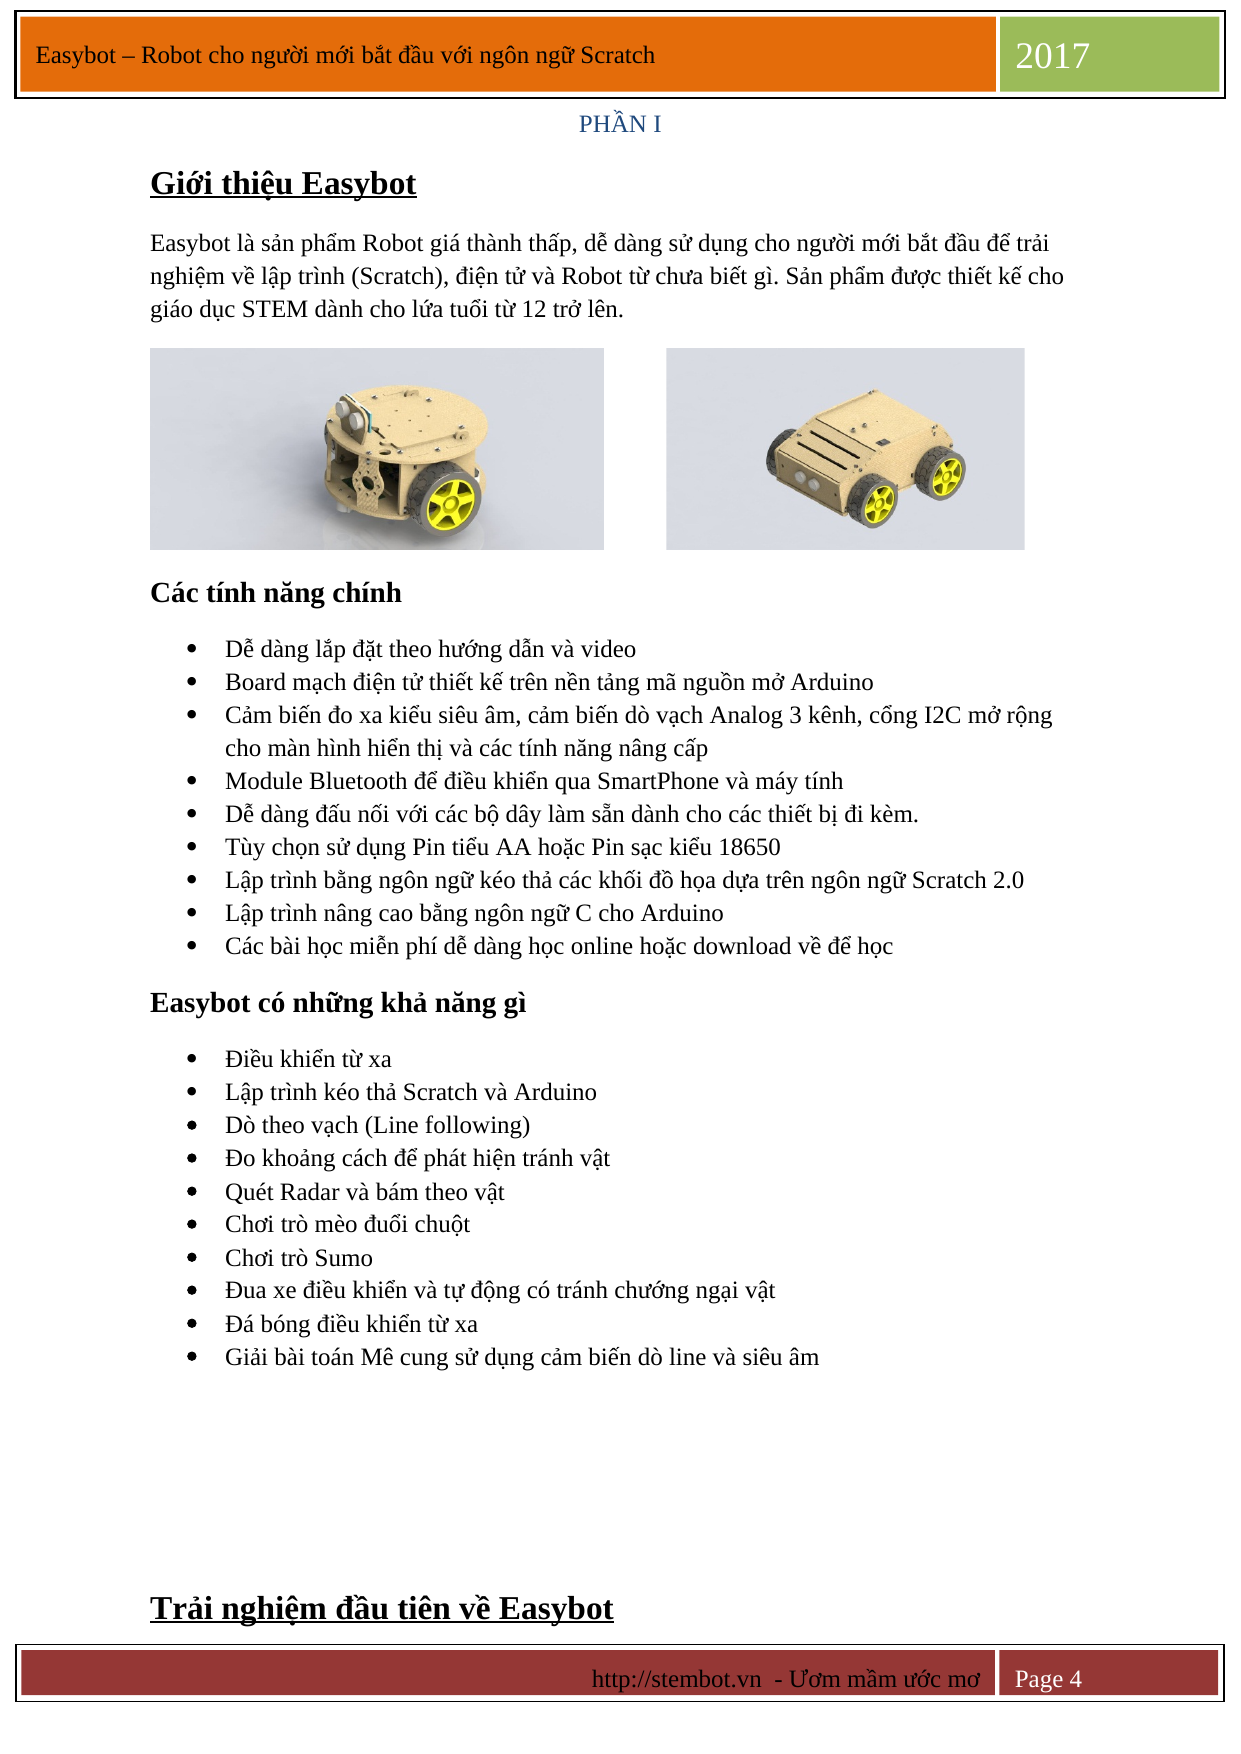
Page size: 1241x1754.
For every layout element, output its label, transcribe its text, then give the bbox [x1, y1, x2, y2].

list Dò theo vạch (Line following) [187, 1111, 1090, 1139]
list Tùy chọn sử dụng Pin tiểu AA hoặc Pin sạc kiểu 18650 [187, 832, 1090, 861]
list Đá bóng điều khiển từ xa [187, 1309, 1090, 1337]
list Module Bluetooth để điều khiển qua SmartPhone và máy tính [187, 766, 1090, 795]
list Điều khiển từ xa [187, 1044, 1090, 1073]
list Lập trình nâng cao bằng ngôn ngữ C cho Arduino [187, 898, 1090, 927]
list Lập trình bằng ngôn ngữ kéo thả các khối đồ họa dựa trên ngôn ngữ Scratch 2.0 [187, 865, 1090, 894]
text PHẦN I [150, 109, 1090, 138]
list Đua xe điều khiển và tự động có tránh chướng ngại vật [187, 1276, 1090, 1304]
text Các tính năng chính [150, 575, 1090, 608]
list Quét Radar và bám theo vật [187, 1177, 1090, 1205]
list Chơi trò Sumo [187, 1243, 1090, 1271]
list Các bài học miễn phí dễ dàng học online hoặc download về để học [187, 931, 1090, 960]
picture [150, 348, 604, 550]
list Giải bài toán Mê cung sử dụng cảm biến dò line và siêu âm [187, 1342, 1090, 1370]
picture [666, 348, 1025, 550]
text Easybot có những khả năng gì [150, 985, 1090, 1019]
text Giới thiệu Easybot [150, 163, 1090, 202]
list Cảm biến đo xa kiểu siêu âm, cảm biến dò vạch Analog 3 kênh, cổng I2C mở rộng cho màn hình hiển thị và các tính năng nâng cấp [187, 700, 1090, 762]
list Dễ dàng lắp đặt theo hướng dẫn và video [187, 634, 1090, 663]
list Đo khoảng cách để phát hiện tránh vật [187, 1143, 1090, 1172]
list Lập trình kéo thả Scratch và Arduino [187, 1077, 1090, 1106]
list Chơi trò mèo đuổi chuột [187, 1209, 1090, 1238]
text Easybot là sản phẩm Robot giá thành thấp, dễ dàng sử dụng cho người mới bắt đầu để trải nghiệm về lập trình (Scratch), điện tử và Robot từ chưa biết gì. Sản phẩm được thiết kế cho giáo dục STEM dành cho lứa tuổi từ 12 trở lên. [150, 228, 1090, 323]
list Dễ dàng đấu nối với các bộ dây làm sẵn dành cho các thiết bị đi kèm. [187, 799, 1090, 828]
text Trải nghiệm đầu tiên về Easybot [150, 1588, 1090, 1627]
list Board mạch điện tử thiết kế trên nền tảng mã nguồn mở Arduino [187, 667, 1090, 696]
